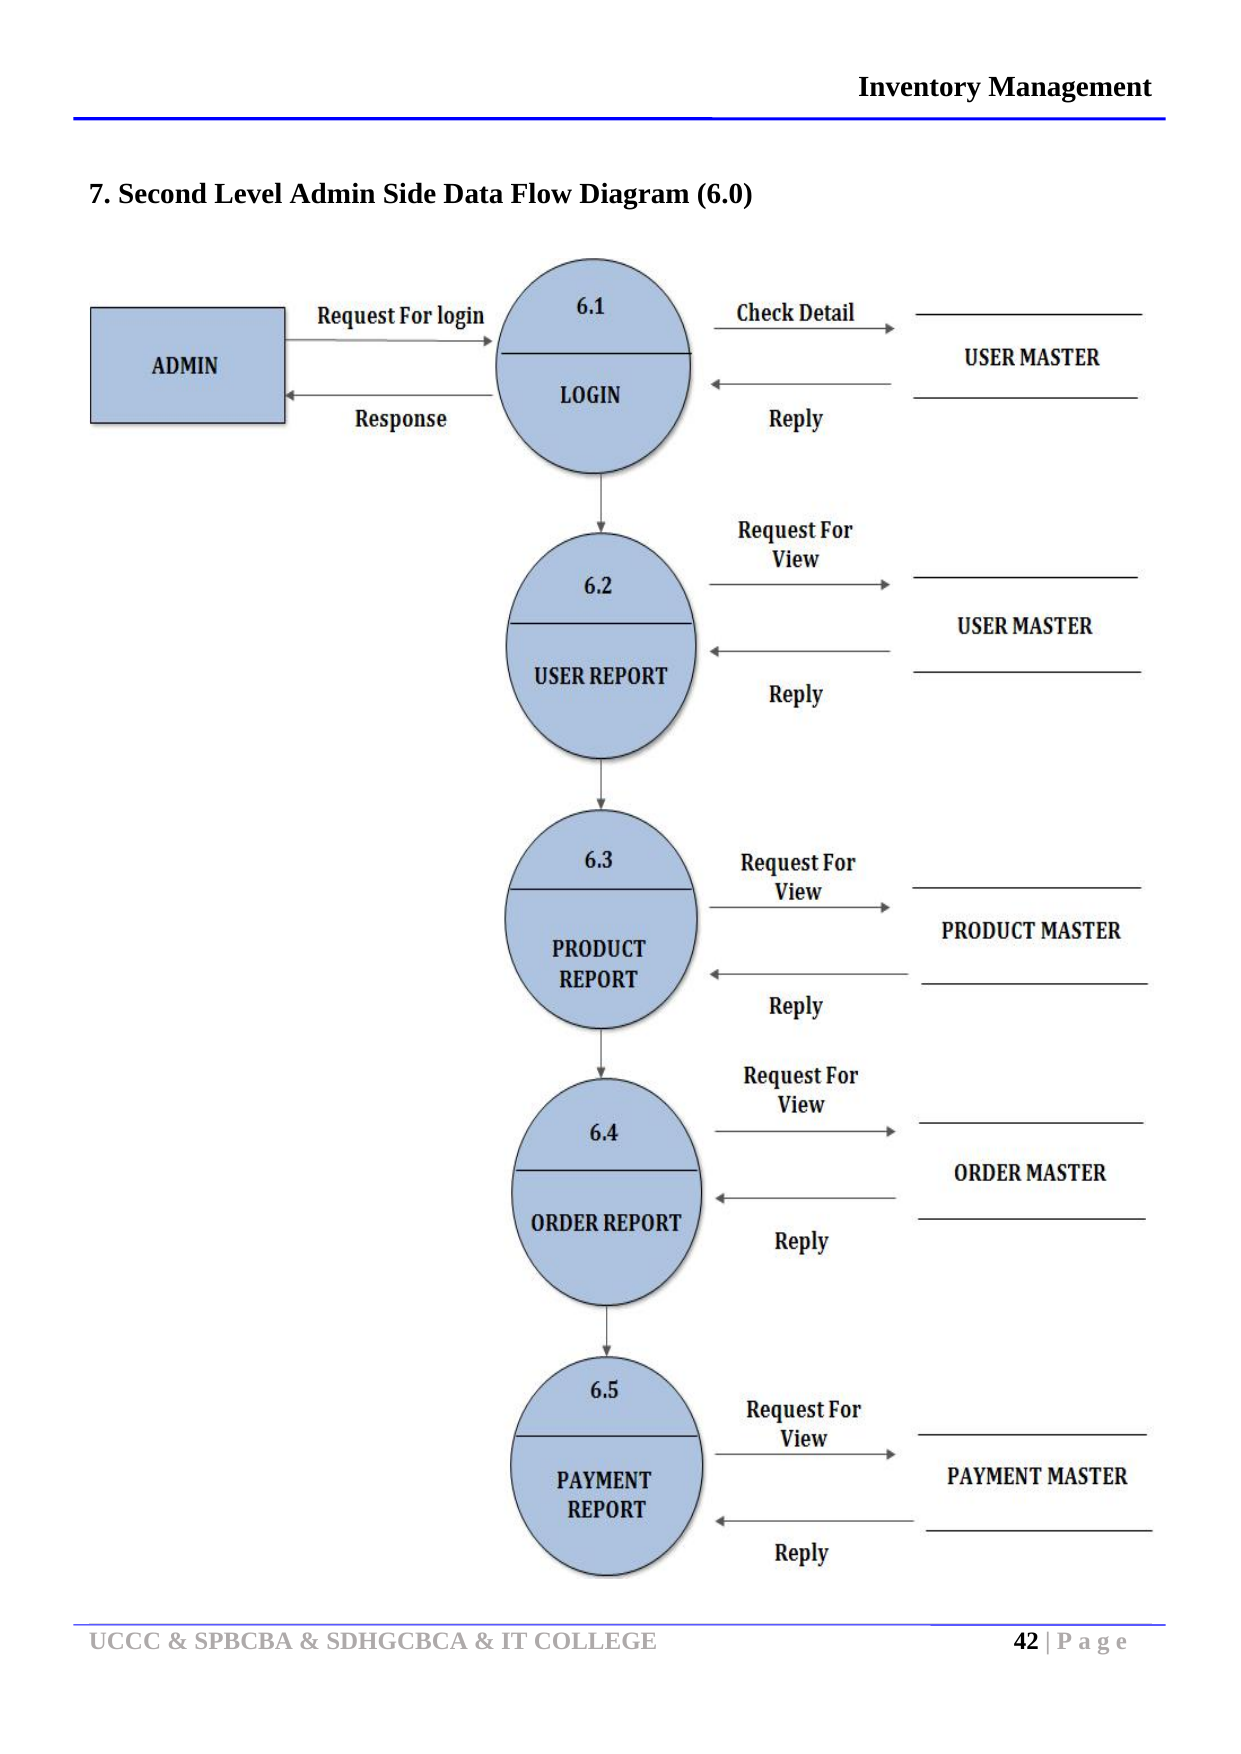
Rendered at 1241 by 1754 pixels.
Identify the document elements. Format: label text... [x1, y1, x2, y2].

picture [89, 258, 1155, 1579]
text 7. Second Level Admin Side Data Flow Diagram (6.0) [89, 177, 1152, 210]
